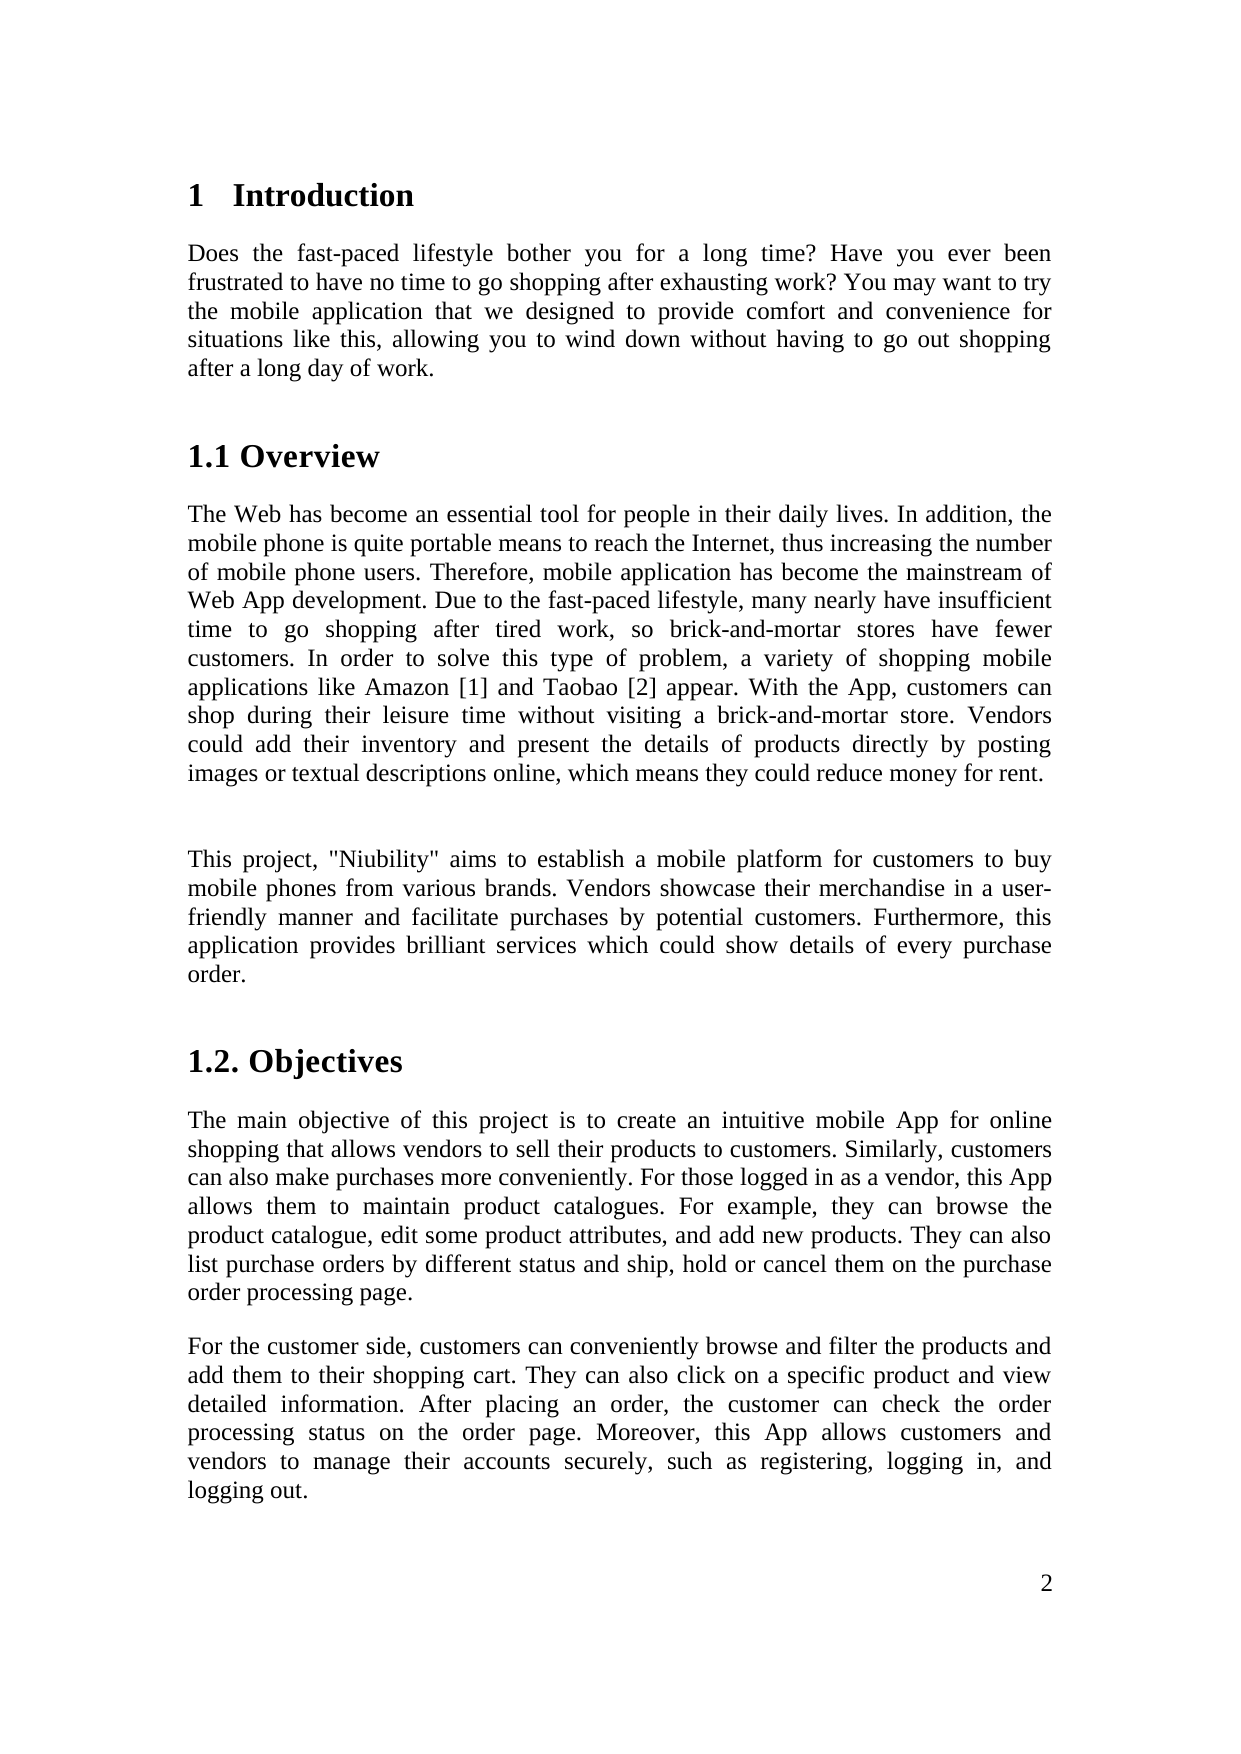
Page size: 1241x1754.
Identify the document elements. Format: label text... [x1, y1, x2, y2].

list This project, "Niubility" aims to establish a mobile platform for customers to buy mobile phones from various brands. Vendors showcase their merchandise in a user-friendly manner and facilitate purchases by potential customers. Furthermore, this application provides brilliant services which could show details of every purchase order. [187, 844, 1053, 988]
list The Web has become an essential tool for people in their daily lives. In addition, the mobile phone is quite portable means to reach the Internet, thus increasing the number of mobile phone users. Therefore, mobile application has become the mainstream of Web App development. Due to the fast-paced lifestyle, many nearly have insufficient time to go shopping after tired work, so brick-and-mortar stores have fewer customers. In order to solve this type of problem, a variety of shopping mobile applications like Amazon and Taobao appear. With the App, customers can shop during their leisure time without visiting a brick-and-mortar store. Vendors could add their inventory and present the details of products directly by posting images or textual descriptions online, which means they could reduce money for rent. [187, 499, 1053, 787]
subtitle 1.2. Objectives [187, 1042, 1053, 1080]
text The main objective of this project is to create an intuitive mobile App for online shopping that allows vendors to sell their products to customers. Similarly, customers can also make purchases more conveniently. For those logged in as a vendor, this App allows them to maintain product catalogues. For example, they can browse the product catalogue, edit some product attributes, and add new products. They can also list purchase orders by different status and ship, hold or cancel them on the purchase order processing page. [187, 1105, 1053, 1306]
list Does the fast-paced lifestyle bother you for a long time? Have you ever been frustrated to have no time to go shopping after exhausting work? You may want to try the mobile application that we designed to provide comfort and convenience for situations like this, allowing you to wind down without having to go out shopping after a long day of work. [187, 238, 1053, 382]
subtitle 1.1 Overview [187, 436, 1053, 474]
text For the customer side, customers can conveniently browse and filter the products and add them to their shopping cart. They can also click on a specific product and view detailed information. After placing an order, the customer can check the order processing status on the order page. Moreover, this App allows customers and vendors to manage their accounts securely, such as registering, logging in, and logging out. [187, 1331, 1053, 1504]
subtitle Introduction [187, 175, 1053, 213]
